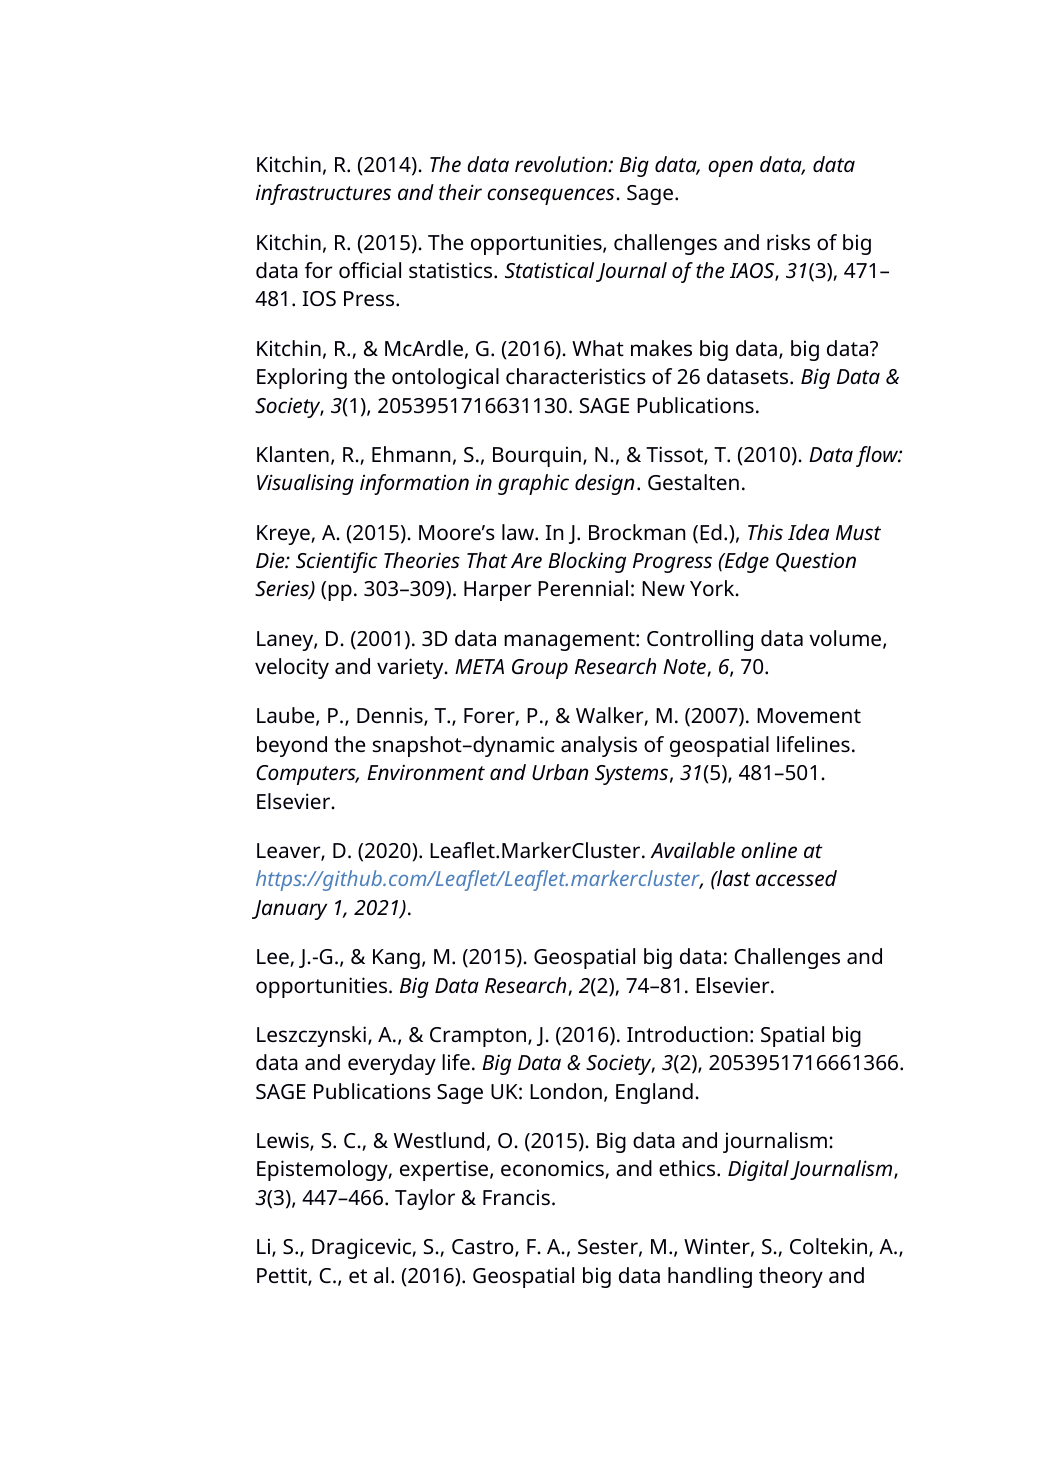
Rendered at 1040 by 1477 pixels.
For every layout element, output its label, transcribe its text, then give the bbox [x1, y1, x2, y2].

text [255, 1232, 910, 1289]
text Laube, P., Dennis, T., Forer, P., & Walker, M. (2007). Movement beyond the snapshot–dynamic analysis of geospatial lifelines. Computers, Environment and Urban Systems, 31(5), 481–501. Elsevier. [255, 702, 910, 815]
text Klanten, R., Ehmann, S., Bourquin, N., & Tissot, T. (2010). Data flow: Visualising information in graphic design. Gestalten. [255, 440, 910, 497]
text Leaver, D. (2020). Leaflet.MarkerCluster. Available online at https://github.com/Leaflet/Leaflet.markercluster, (last accessed January 1, 2021). [255, 836, 910, 921]
text Lee, J.-G., & Kang, M. (2015). Geospatial big data: Challenges and opportunities. Big Data Research, 2(2), 74–81. Elsevier. [255, 942, 910, 999]
text Lewis, S. C., & Westlund, O. (2015). Big data and journalism: Epistemology, expertise, economics, and ethics. Digital Journalism, 3(3), 447–466. Taylor & Francis. [255, 1126, 910, 1211]
text Kitchin, R., & McArdle, G. (2016). What makes big data, big data? Exploring the ontological characteristics of 26 datasets. Big Data & Society, 3(1), 2053951716631130. SAGE Publications. [255, 334, 910, 419]
text Leszczynski, A., & Crampton, J. (2016). Introduction: Spatial big data and everyday life. Big Data & Society, 3(2), 2053951716661366. SAGE Publications Sage UK: London, England. [255, 1020, 910, 1105]
text Kitchin, R. (2014). The data revolution: Big data, open data, data infrastructures and their consequences. Sage. [255, 150, 910, 207]
text Kreye, A. (2015). Moore’s law. In J. Brockman (Ed.), This Idea Must Die: Scientific Theories That Are Blocking Progress (Edge Question Series) (pp. 303–309). Harper Perennial: New York. [255, 518, 910, 603]
text Kitchin, R. (2015). The opportunities, challenges and risks of big data for official statistics. Statistical Journal of the IAOS, 31(3), 471–481. IOS Press. [255, 228, 910, 313]
text Laney, D. (2001). 3D data management: Controlling data volume, velocity and variety. META Group Research Note, 6, 70. [255, 624, 910, 681]
